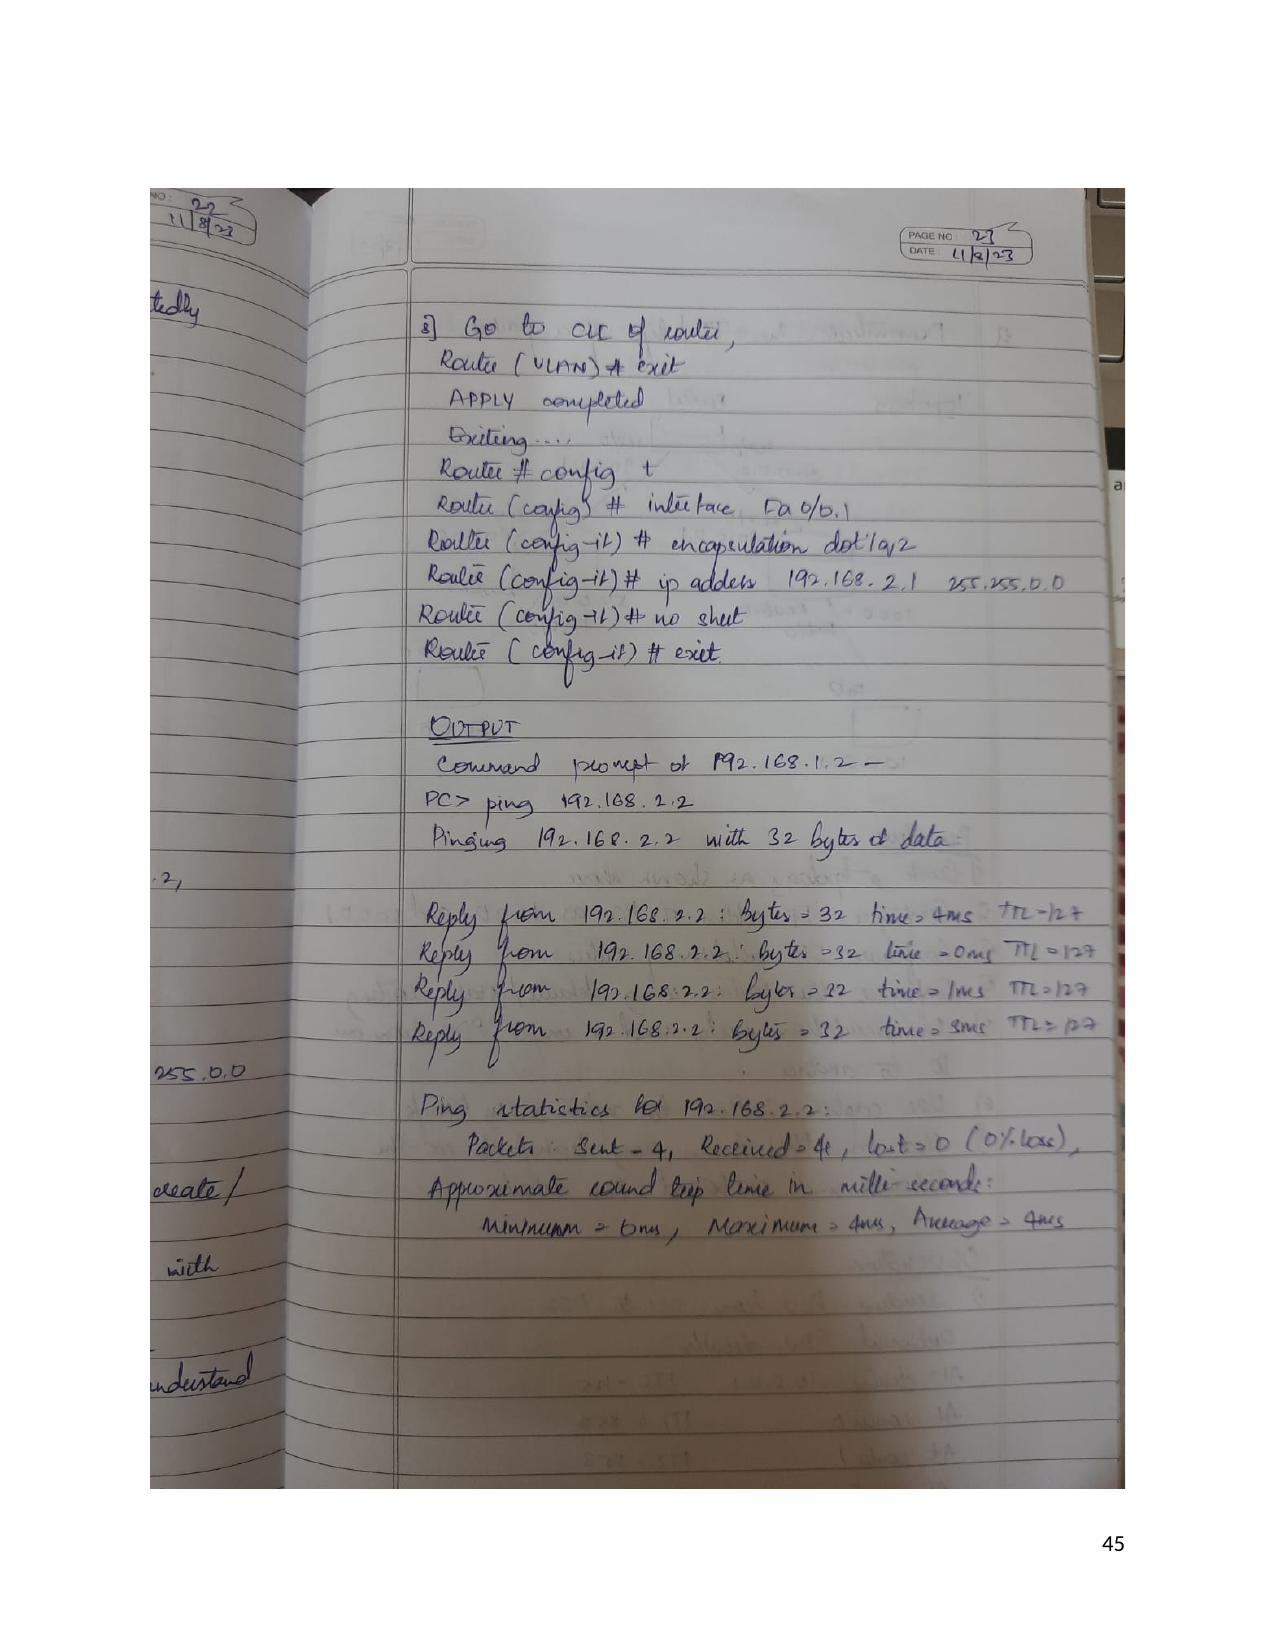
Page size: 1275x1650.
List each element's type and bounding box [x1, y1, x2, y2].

picture [150, 188, 1125, 1489]
